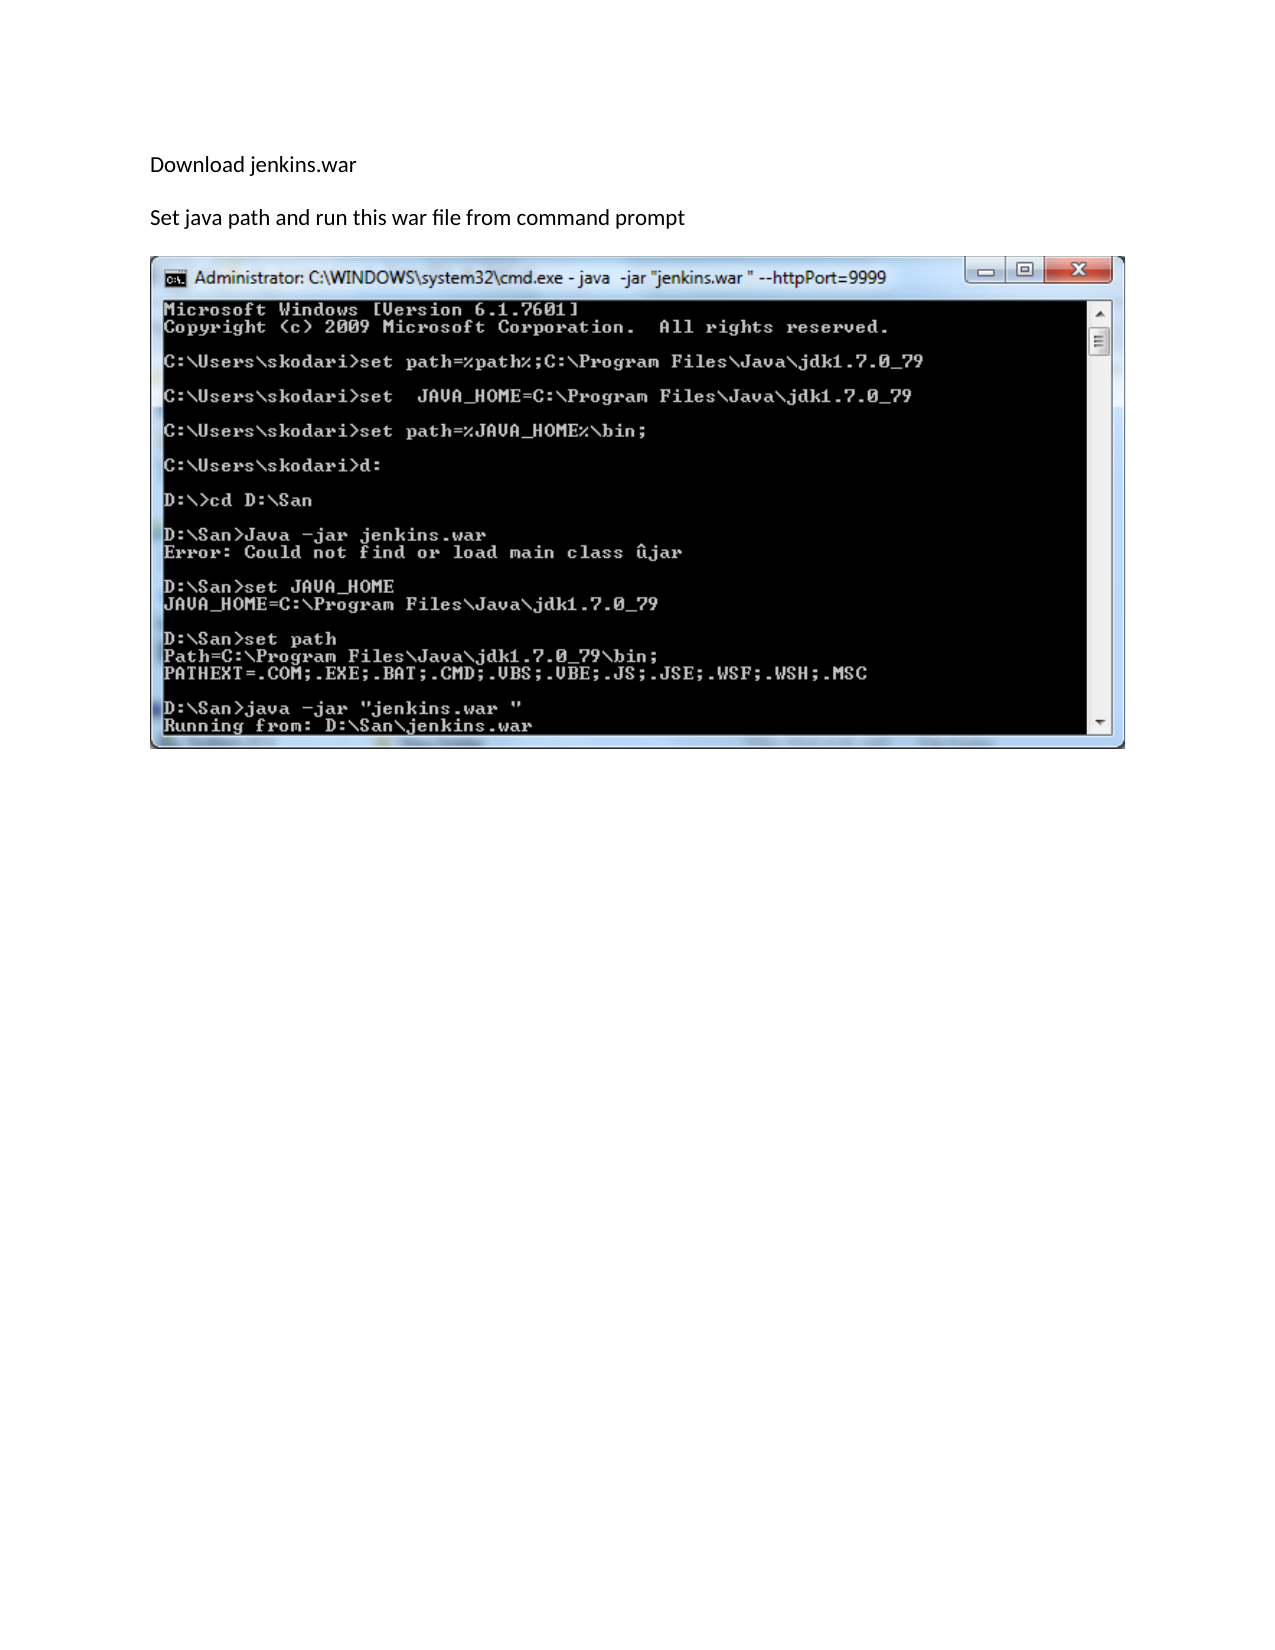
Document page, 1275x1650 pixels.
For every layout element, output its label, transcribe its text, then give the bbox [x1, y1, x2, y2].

picture [150, 256, 1125, 749]
text Set java path and run this war file from command prompt [150, 203, 1125, 231]
text Download jenkins.war [150, 150, 1125, 178]
